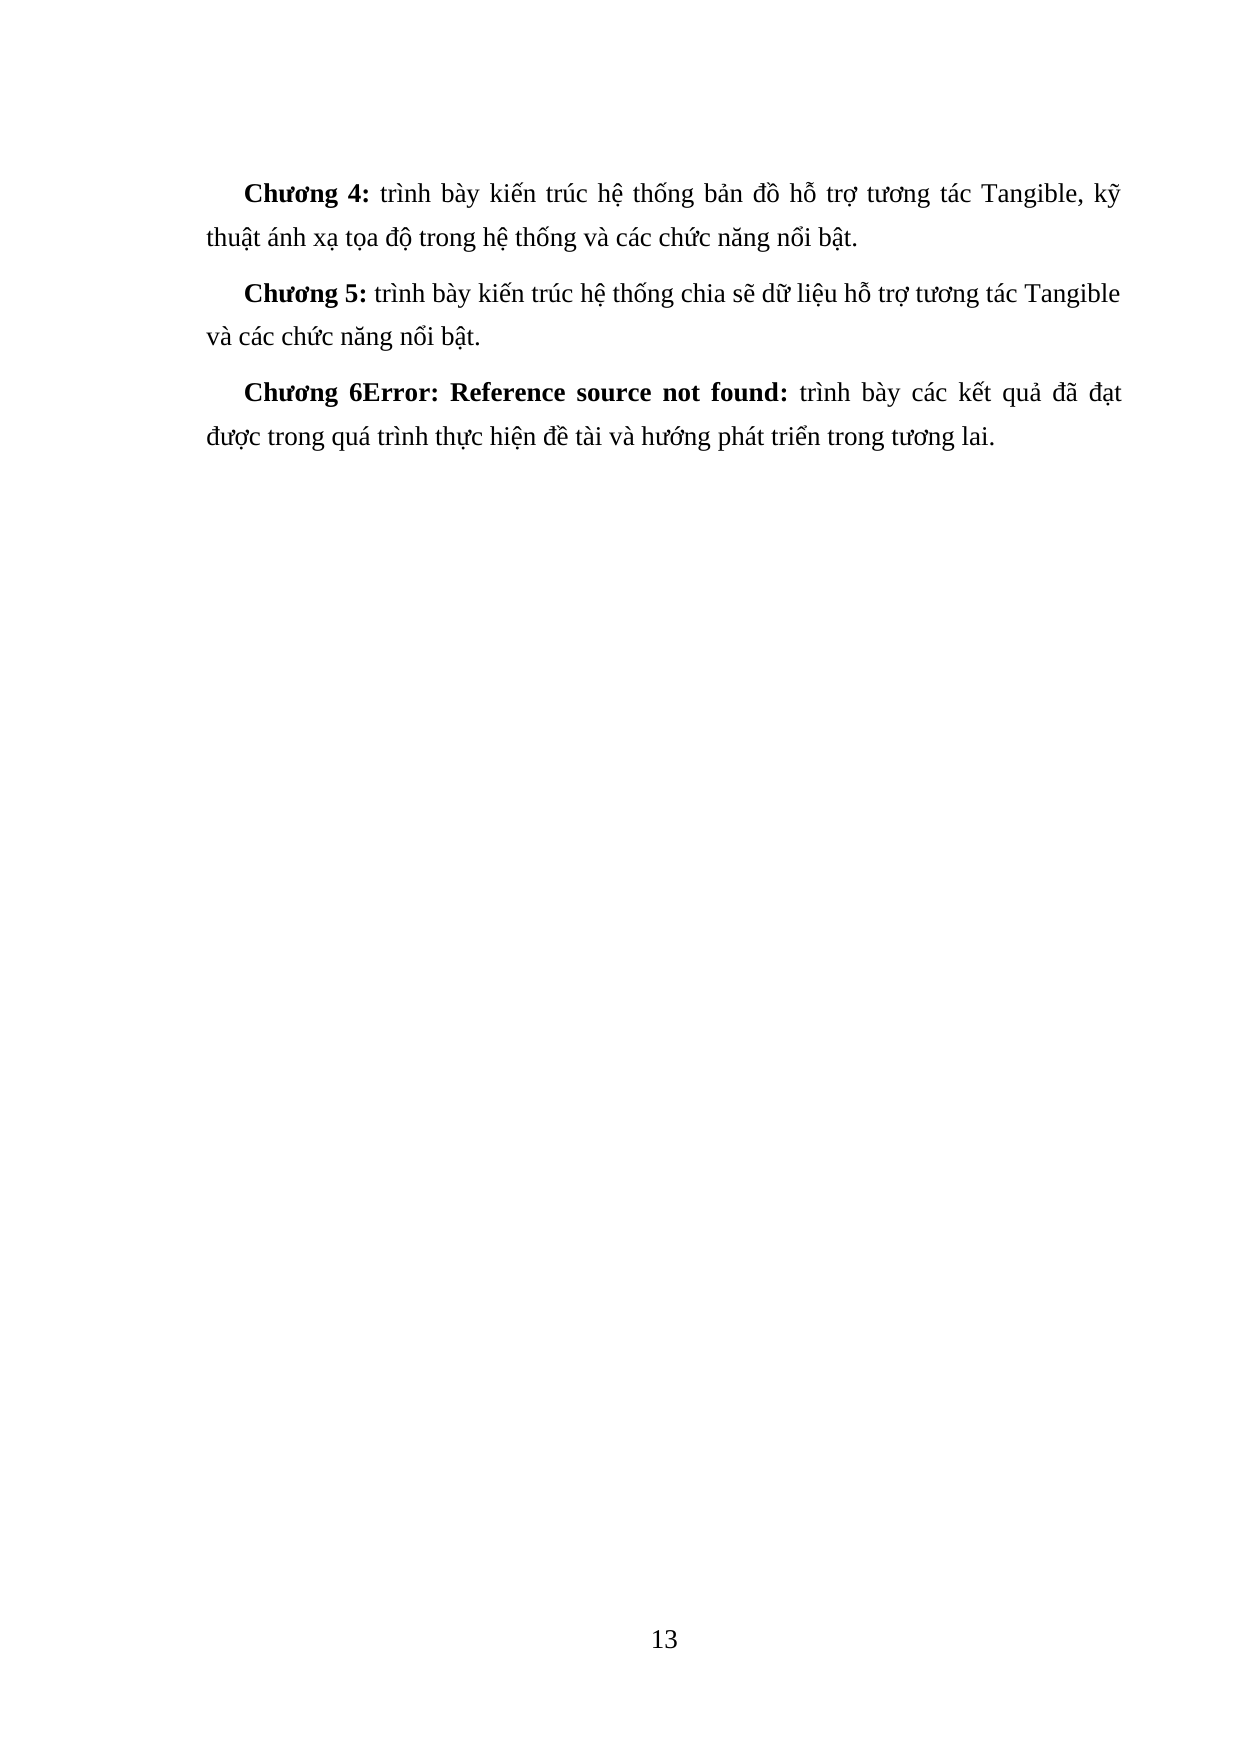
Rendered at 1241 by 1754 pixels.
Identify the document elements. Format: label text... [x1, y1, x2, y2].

text Chương 5: trình bày kiến trúc hệ thống chia sẽ dữ liệu hỗ trợ tương tác Tangible và các chức năng nổi bật. [206, 277, 1122, 351]
text Chương 4: trình bày kiến trúc hệ thống bản đồ hỗ trợ tương tác Tangible, kỹ thuật ánh xạ tọa độ trong hệ thống và các chức năng nổi bật. [206, 177, 1122, 252]
text Chương 6Error! Reference source not found.: trình bày các kết quả đã đạt được trong quá trình thực hiện đề tài và hướng phát triển trong tương lai. [206, 376, 1122, 451]
